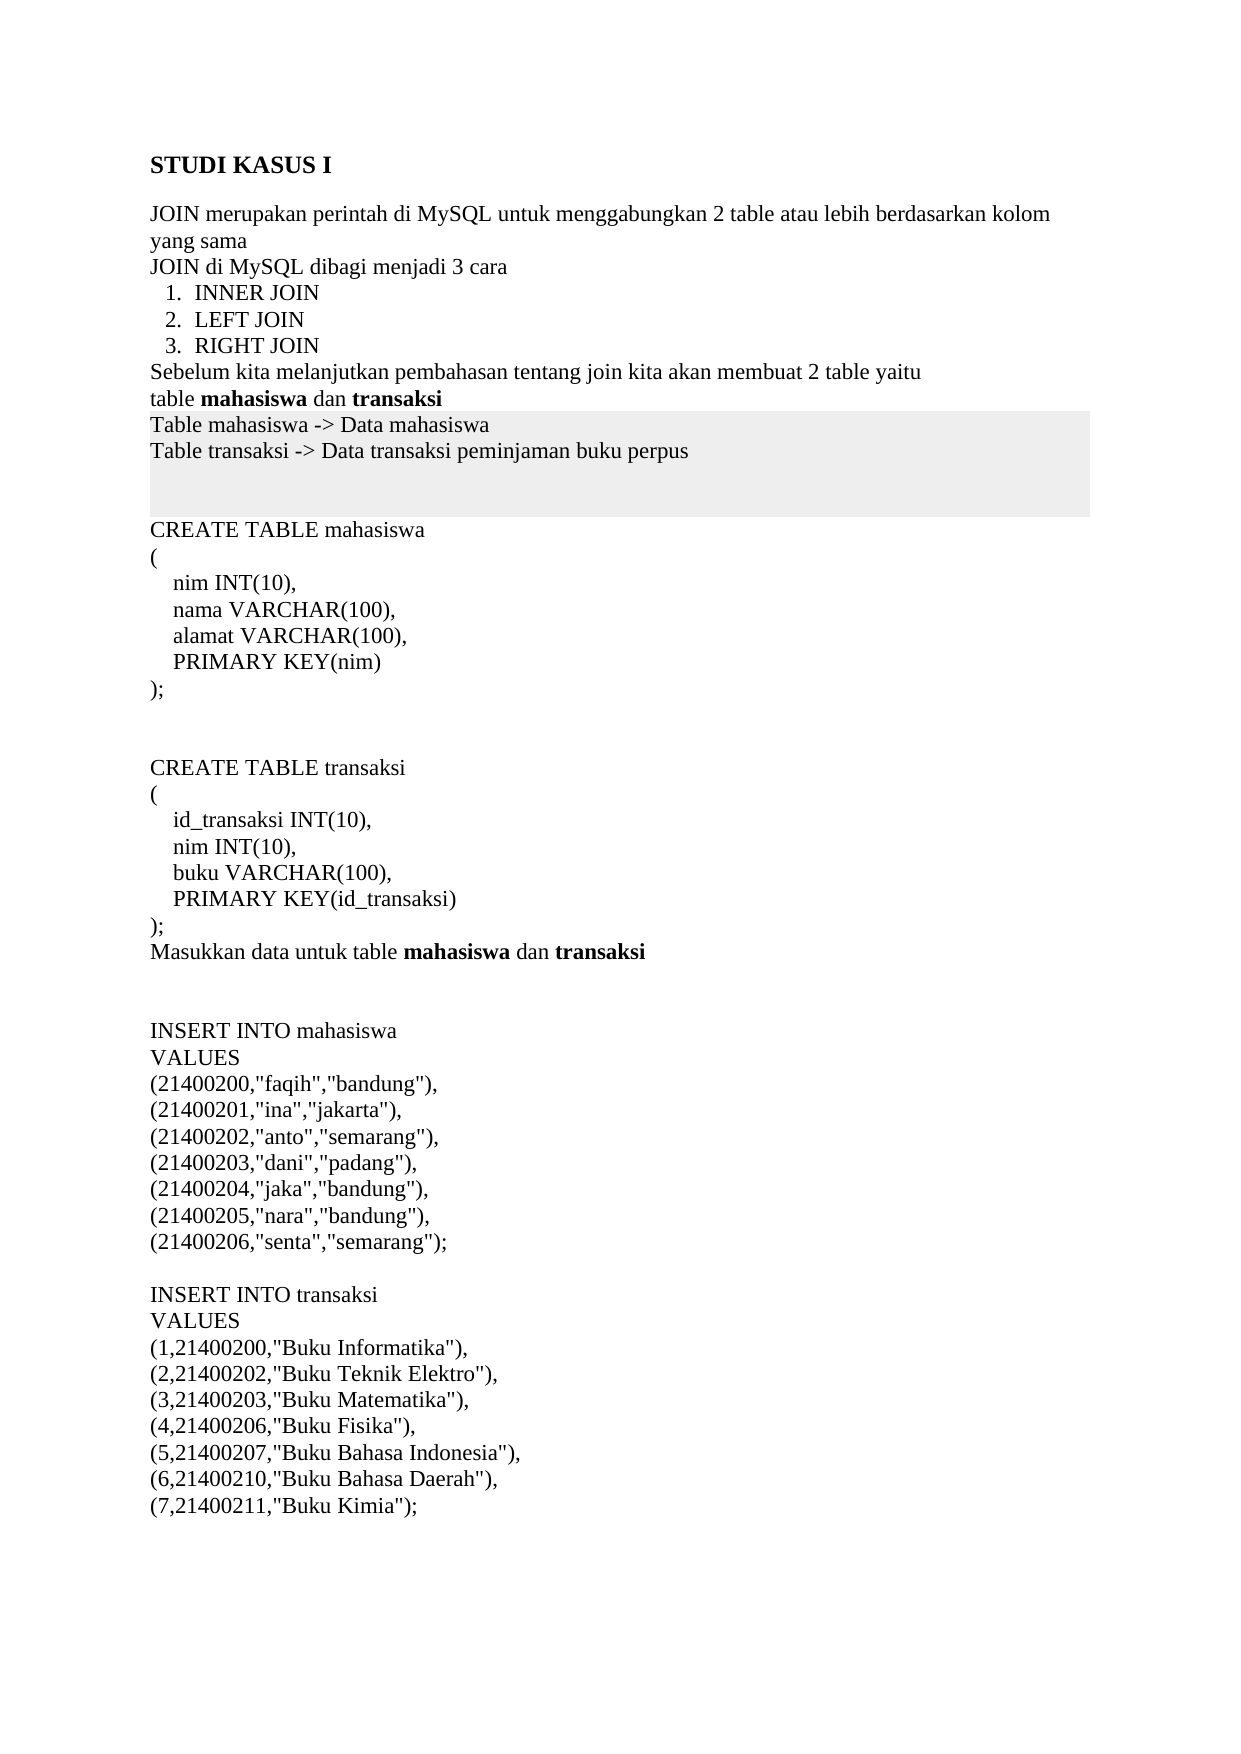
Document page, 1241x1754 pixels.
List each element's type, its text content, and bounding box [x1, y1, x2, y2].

text (21400205,"nara","bandung"), [150, 1202, 1090, 1228]
text (21400202,"anto","semarang"), [150, 1123, 1090, 1149]
text alamat VARCHAR(100), [150, 622, 1090, 648]
text (21400201,"ina","jakarta"), [150, 1096, 1090, 1123]
text ( [150, 543, 1090, 569]
text nama VARCHAR(100), [150, 596, 1090, 622]
text PRIMARY KEY(nim) [150, 648, 1090, 675]
text (5,21400207,"Buku Bahasa Indonesia"), [150, 1439, 1090, 1465]
list INNER JOIN [165, 279, 1090, 306]
text CREATE TABLE transaksi [150, 754, 1090, 780]
text CREATE TABLE mahasiswa [150, 517, 1090, 543]
text nim INT(10), [150, 569, 1090, 596]
text VALUES [150, 1044, 1090, 1070]
text ); [150, 912, 1090, 938]
text (21400204,"jaka","bandung"), [150, 1175, 1090, 1202]
text (6,21400210,"Buku Bahasa Daerah"), [150, 1465, 1090, 1492]
text Table mahasiswa -> Data mahasiswa [150, 411, 1090, 437]
text (3,21400203,"Buku Matematika"), [150, 1386, 1090, 1413]
text INSERT INTO mahasiswa [150, 1017, 1090, 1044]
text (4,21400206,"Buku Fisika"), [150, 1413, 1090, 1439]
text (21400200,"faqih","bandung"), [150, 1070, 1090, 1096]
text nim INT(10), [150, 833, 1090, 859]
text INSERT INTO transaksi [150, 1281, 1090, 1307]
list RIGHT JOIN [165, 332, 1090, 358]
text JOIN merupakan perintah di MySQL untuk menggabungkan 2 table atau lebih berdasarkan kolom yang sama [150, 200, 1090, 253]
text JOIN di MySQL dibagi menjadi 3 cara [150, 253, 1090, 279]
text ); [150, 675, 1090, 701]
text (21400203,"dani","padang"), [150, 1149, 1090, 1175]
text ( [150, 780, 1090, 806]
text (2,21400202,"Buku Teknik Elektro"), [150, 1360, 1090, 1386]
text (21400206,"senta","semarang"); [150, 1228, 1090, 1254]
text Masukkan data untuk table mahasiswa dan transaksi [150, 938, 1090, 964]
text Table transaksi -> Data transaksi peminjaman buku perpus [150, 437, 1090, 464]
text VALUES [150, 1307, 1090, 1333]
list LEFT JOIN [165, 306, 1090, 332]
text (7,21400211,"Buku Kimia"); [150, 1492, 1090, 1518]
text id_transaksi INT(10), [150, 806, 1090, 833]
text STUDI KASUS I [150, 150, 1090, 179]
text (1,21400200,"Buku Informatika"), [150, 1333, 1090, 1360]
text PRIMARY KEY(id_transaksi) [150, 886, 1090, 912]
text buku VARCHAR(100), [150, 859, 1090, 886]
text Sebelum kita melanjutkan pembahasan tentang join kita akan membuat 2 table yaitu table mahasiswa dan transaksi [150, 358, 1090, 411]
